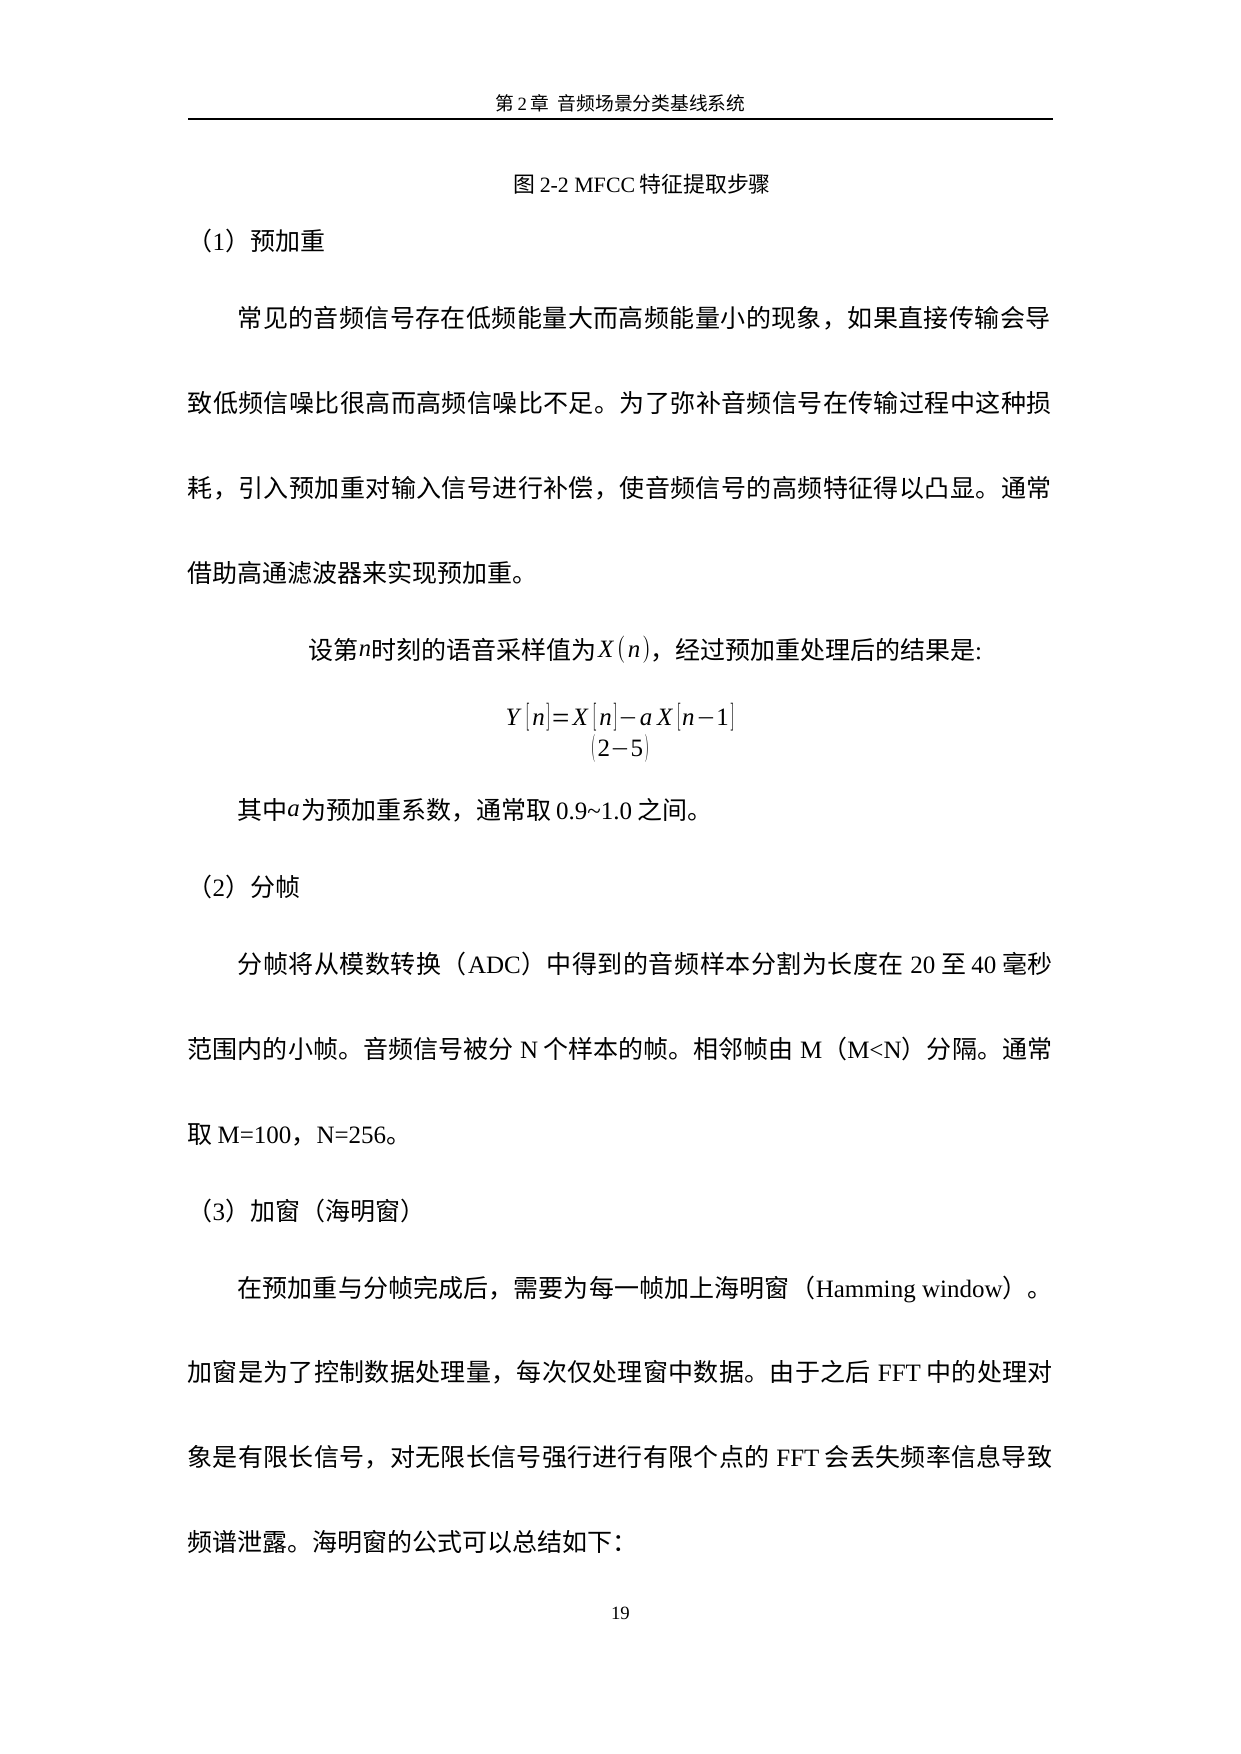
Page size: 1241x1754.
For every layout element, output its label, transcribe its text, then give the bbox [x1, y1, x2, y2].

text 常见的音频信号存在低频能量大而高频能量小的现象，如果直接传输会导致低频信噪比很高而高频信噪比不足。为了弥补音频信号在传输过程中这种损耗，引入预加重对输入信号进行补偿，使音频信号的高频特征得以凸显。通常借助高通滤波器来实现预加重。 [187, 283, 1053, 605]
subtitle 图2-2 MFCC特征提取步骤 [187, 166, 1053, 199]
text （2）分帧 [187, 851, 1053, 919]
text 其中为预加重系数，通常取0.9~1.0之间。 [187, 774, 1053, 842]
text （3）加窗（海明窗） [187, 1175, 1053, 1243]
text 分帧将从模数转换（ADC）中得到的音频样本分割为长度在20至40毫秒范围内的小帧。音频信号被分N个样本的帧。相邻帧由M（M<N）分隔。通常取M=100，N=256。 [187, 928, 1053, 1166]
text 设第时刻的语音采样值为，经过预加重处理后的结果是: [187, 614, 1053, 767]
text 在预加重与分帧完成后，需要为每一帧加上海明窗（Hamming window）。加窗是为了控制数据处理量，每次仅处理窗中数据。由于之后FFT中的处理对象是有限长信号，对无限长信号强行进行有限个点的FFT会丢失频率信息导致频谱泄露。海明窗的公式可以总结如下： [187, 1252, 1053, 1575]
text （1）预加重 [187, 206, 1053, 274]
